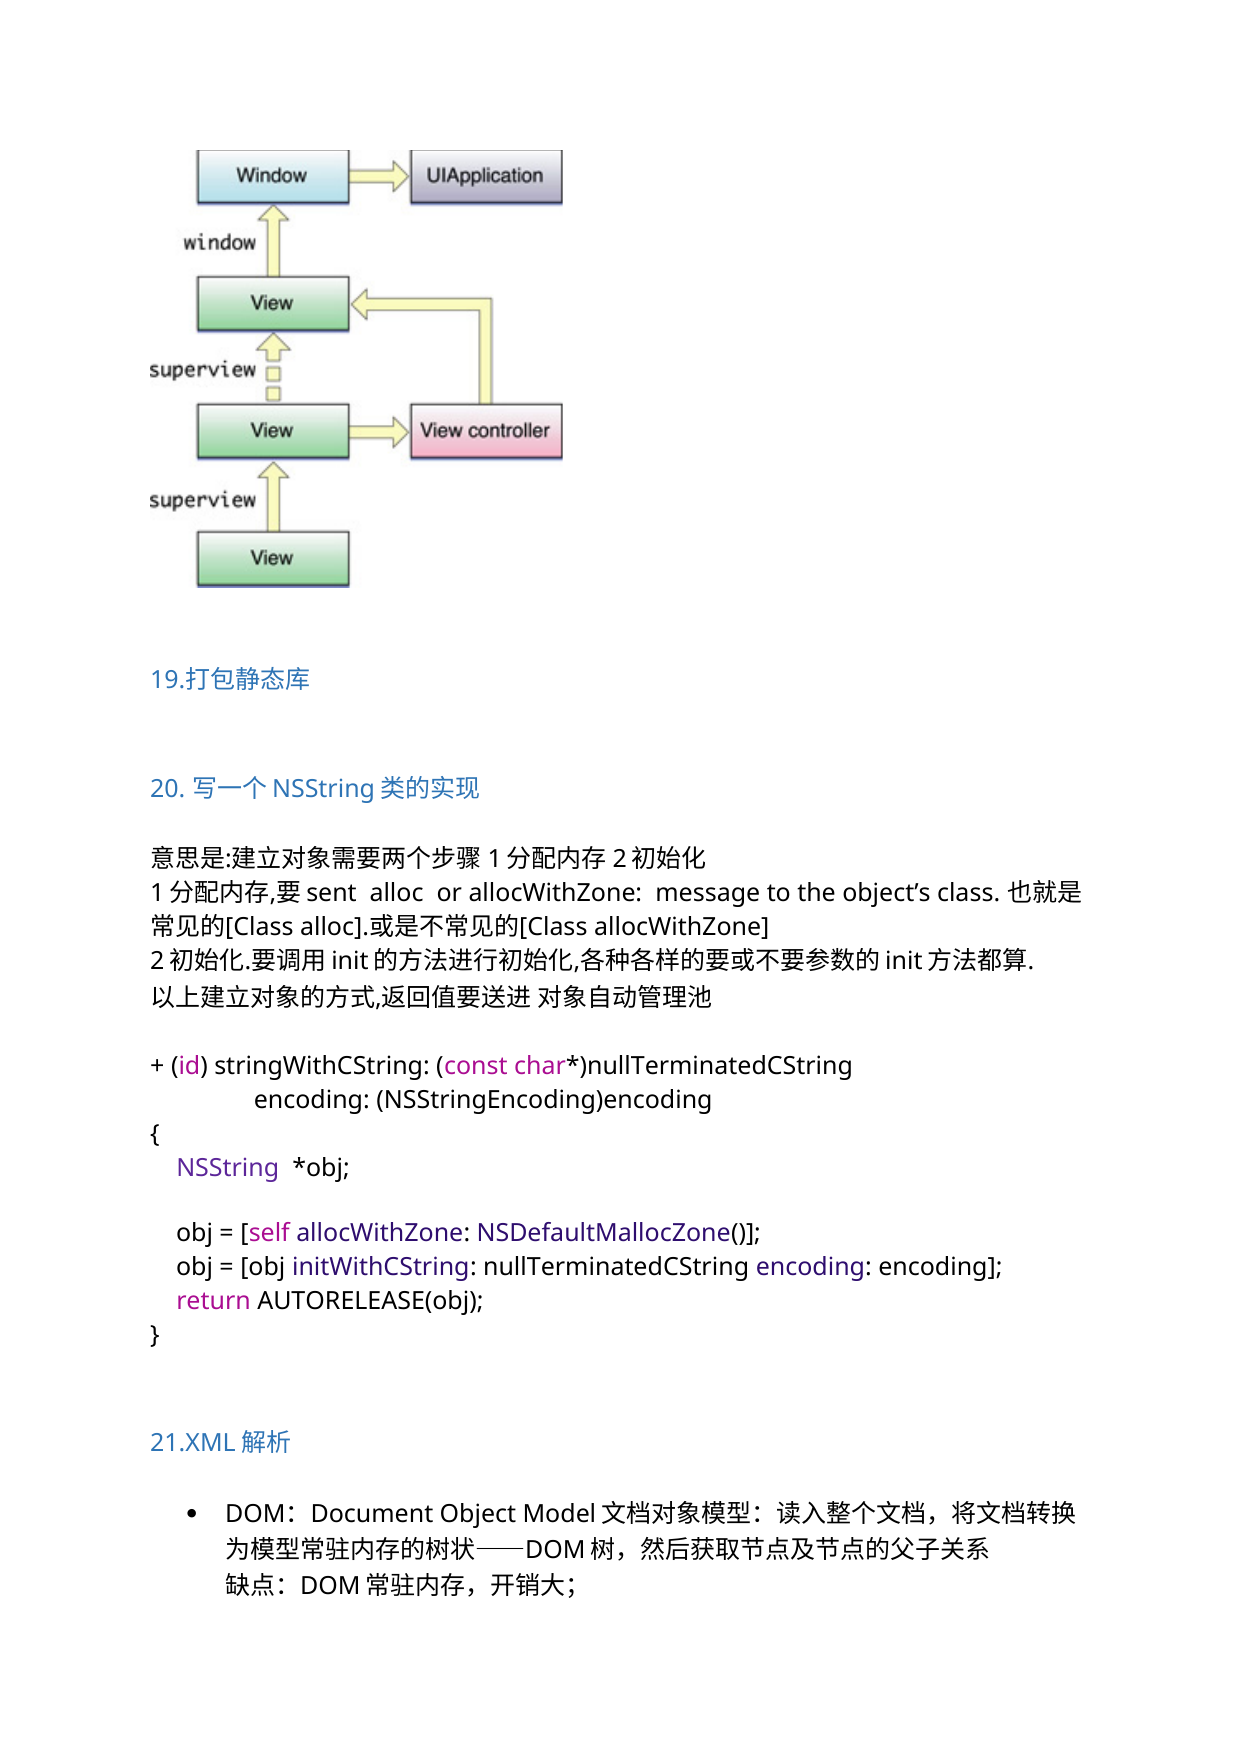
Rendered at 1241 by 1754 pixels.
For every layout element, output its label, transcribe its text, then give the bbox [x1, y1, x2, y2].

subtitle 20. 写一个NSString类的实现 [150, 768, 1090, 804]
text 意思是:建立对象需要两个步骤 1分配内存 2初始化 [150, 839, 1090, 875]
text } [150, 1316, 1090, 1350]
list DOM：Document Object Model文档对象模型：读入整个文档，将文档转换为模型常驻内存的树状——DOM树，然后获取节点及节点的父子关系 [187, 1493, 1090, 1566]
list 缺点：DOM常驻内存，开销大； [225, 1566, 1090, 1602]
text NSString *obj; [150, 1149, 1090, 1184]
picture [150, 150, 563, 588]
subtitle 19.打包静态库 [150, 660, 1090, 696]
text obj = [obj initWithCString: nullTerminatedCString encoding: encoding]; [150, 1248, 1090, 1282]
text 2初始化.要调用init的方法进行初始化,各种各样的要或不要参数的init方法都算. [150, 943, 1090, 977]
text 1分配内存,要sent alloc or allocWithZone: message to the object’s class. 也就是常见的[Class alloc].或是不常见的[Class allocWithZone] [150, 875, 1090, 943]
text 以上建立对象的方式,返回值要送进 对象自动管理池 [150, 977, 1090, 1013]
text + (id) stringWithCString: (const char*)nullTerminatedCString [150, 1047, 1090, 1081]
text { [150, 1116, 1090, 1149]
subtitle 21.XML解析 [150, 1423, 1090, 1459]
text obj = [self allocWithZone: NSDefaultMallocZone()]; [150, 1214, 1090, 1248]
text encoding: (NSStringEncoding)encoding [150, 1081, 1090, 1116]
text return AUTORELEASE(obj); [150, 1282, 1090, 1316]
